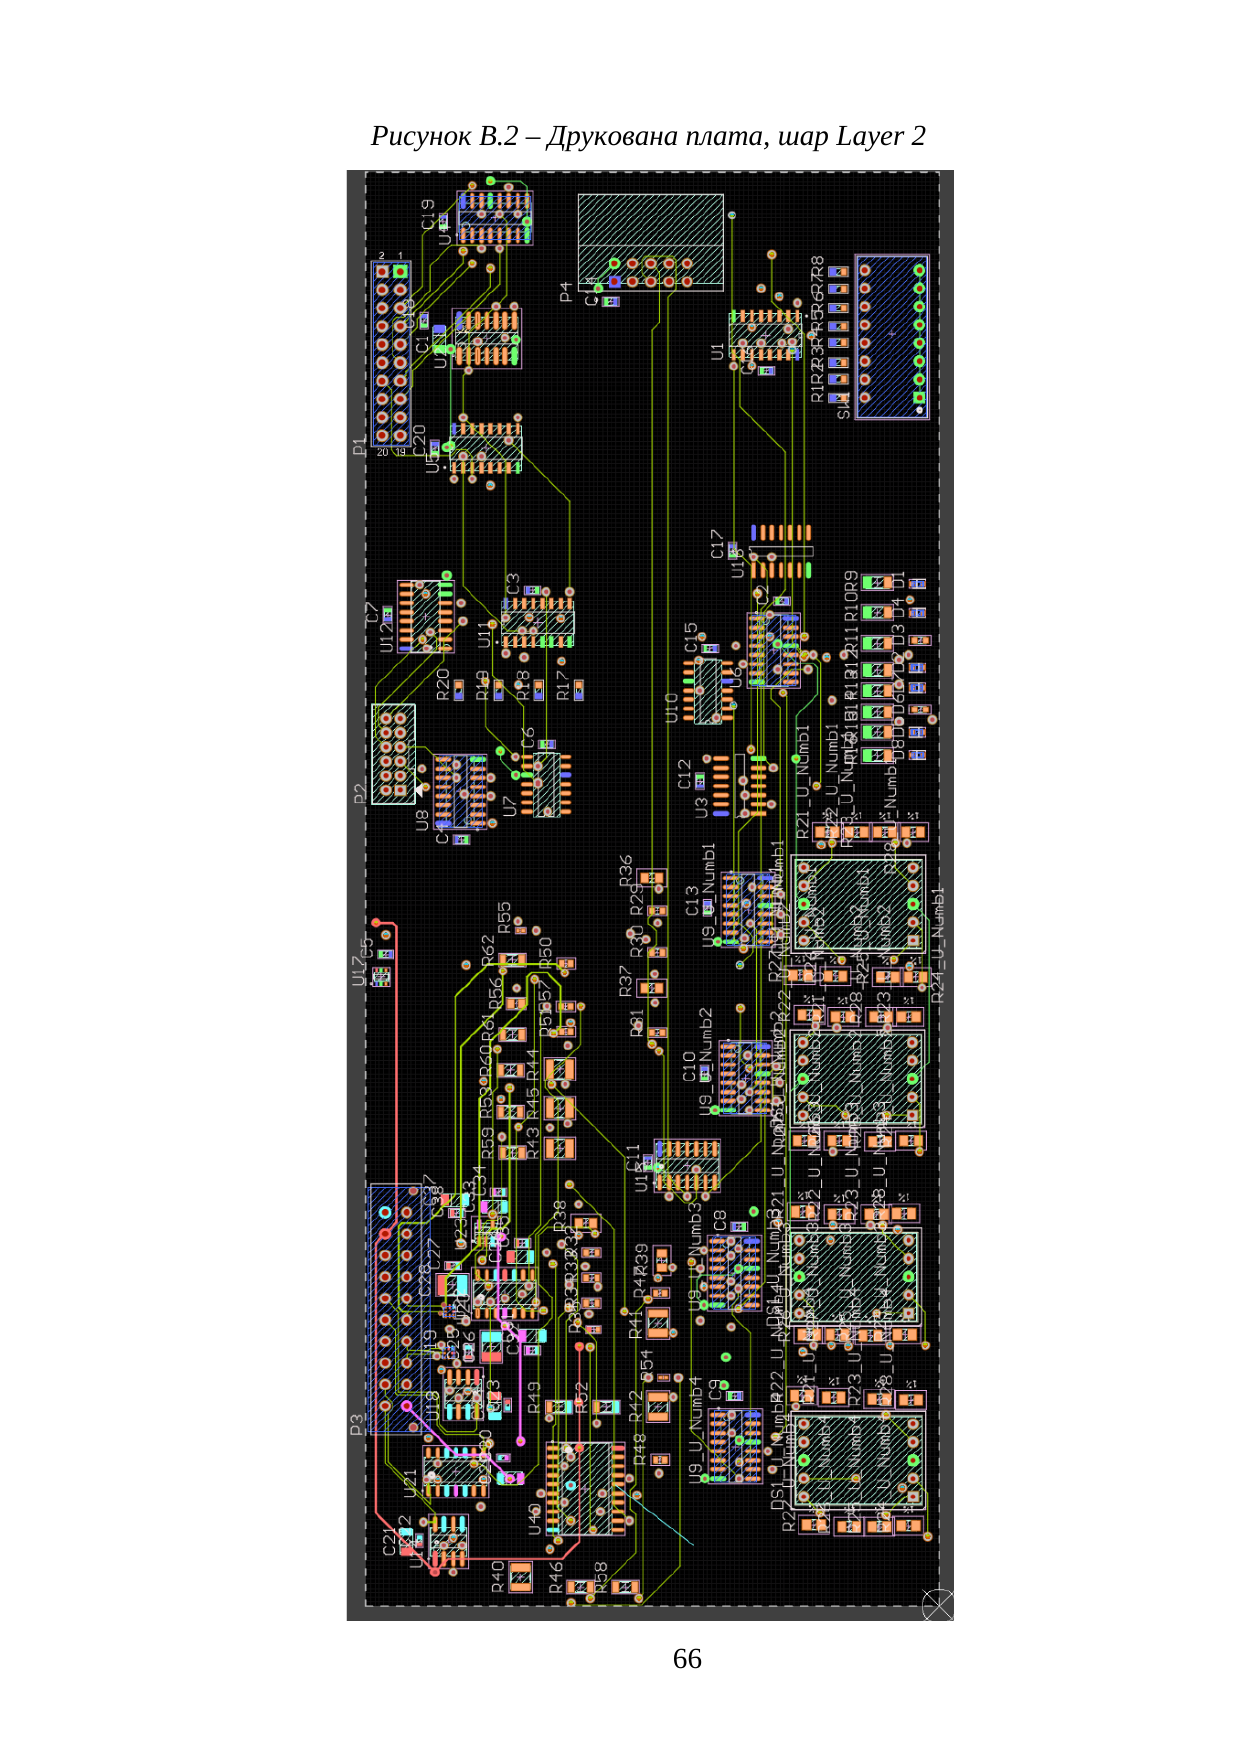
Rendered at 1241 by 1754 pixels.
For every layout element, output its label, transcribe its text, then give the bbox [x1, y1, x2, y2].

text Рисунок В.2 – Друкована плата, шар Layer 2 [148, 118, 1152, 152]
picture [347, 171, 954, 1620]
